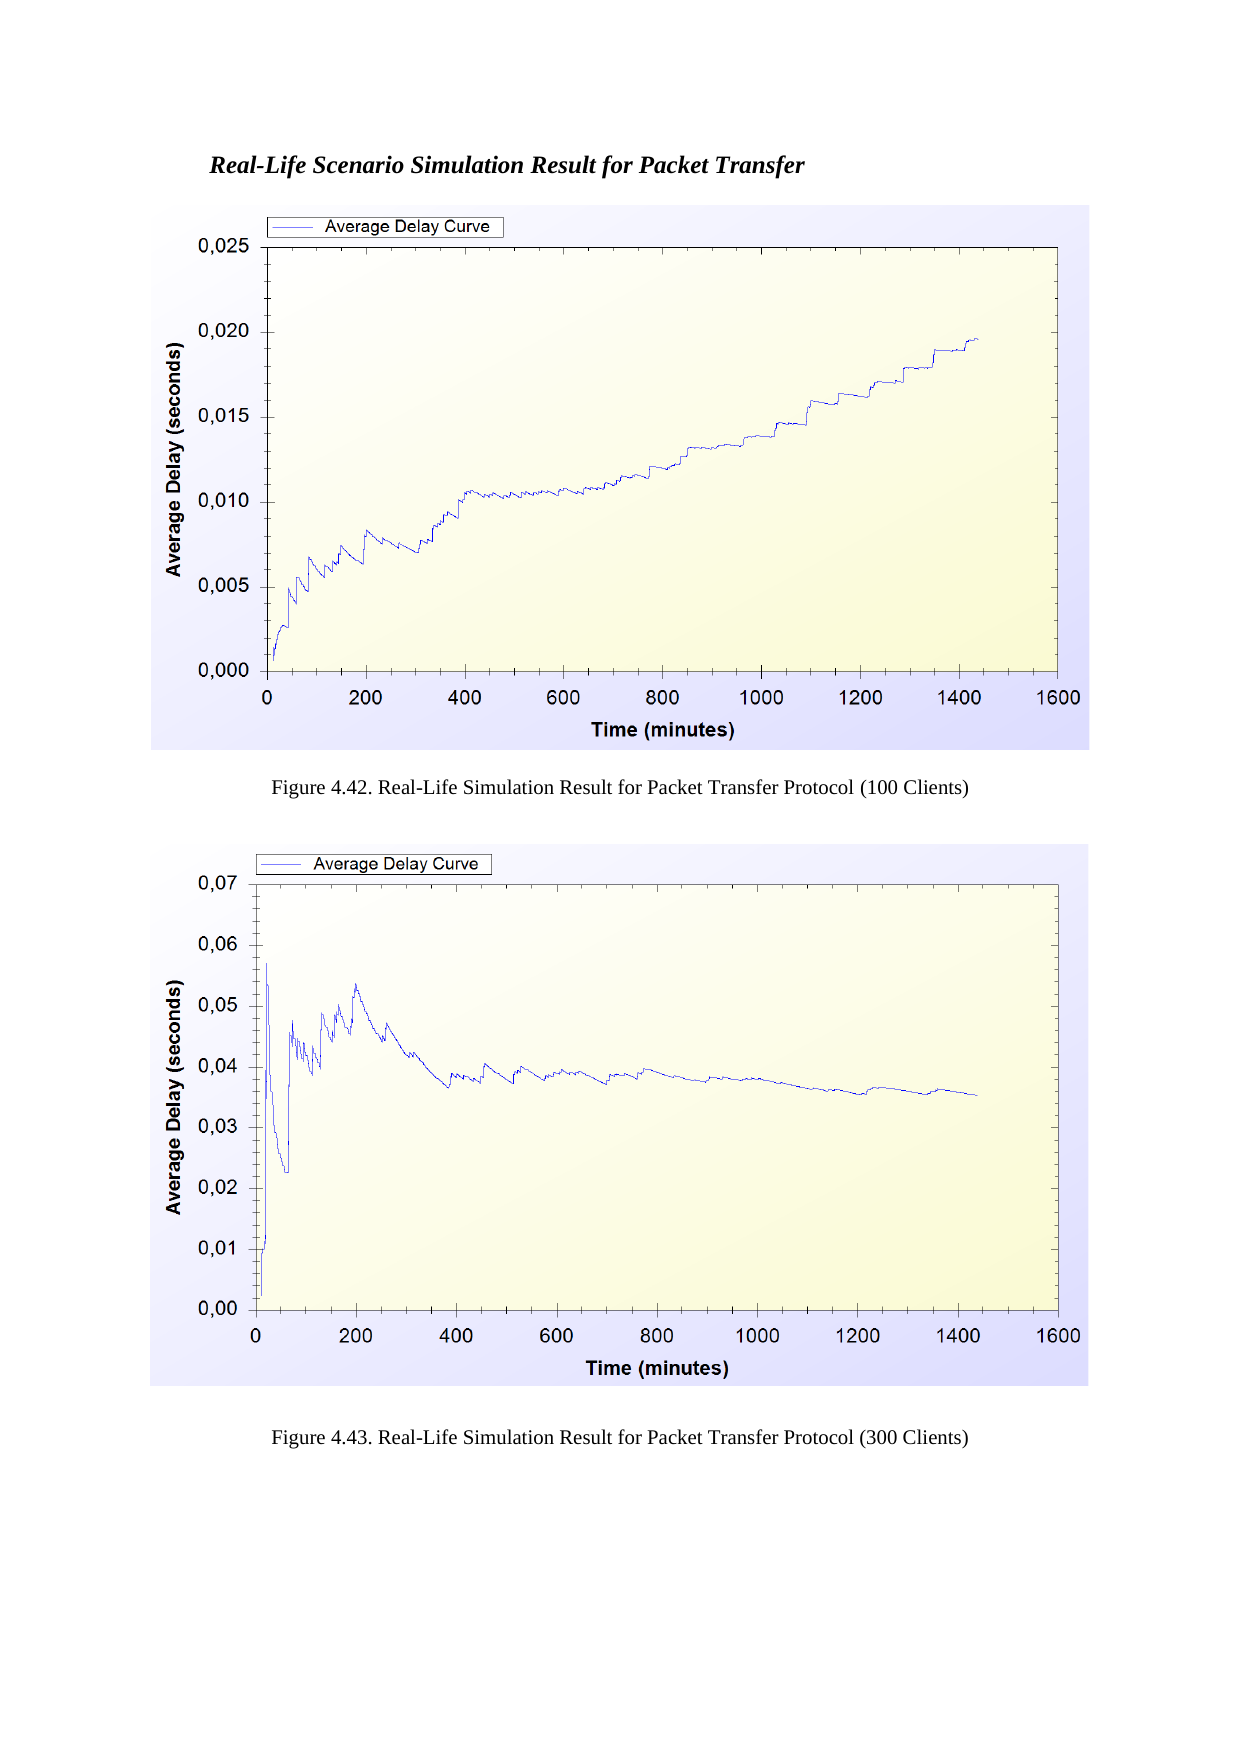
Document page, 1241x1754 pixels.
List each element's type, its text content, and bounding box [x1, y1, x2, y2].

picture [151, 205, 1090, 750]
picture [150, 844, 1089, 1386]
subtitle Real-Life Scenario Simulation Result for Packet Transfer [150, 150, 1090, 179]
